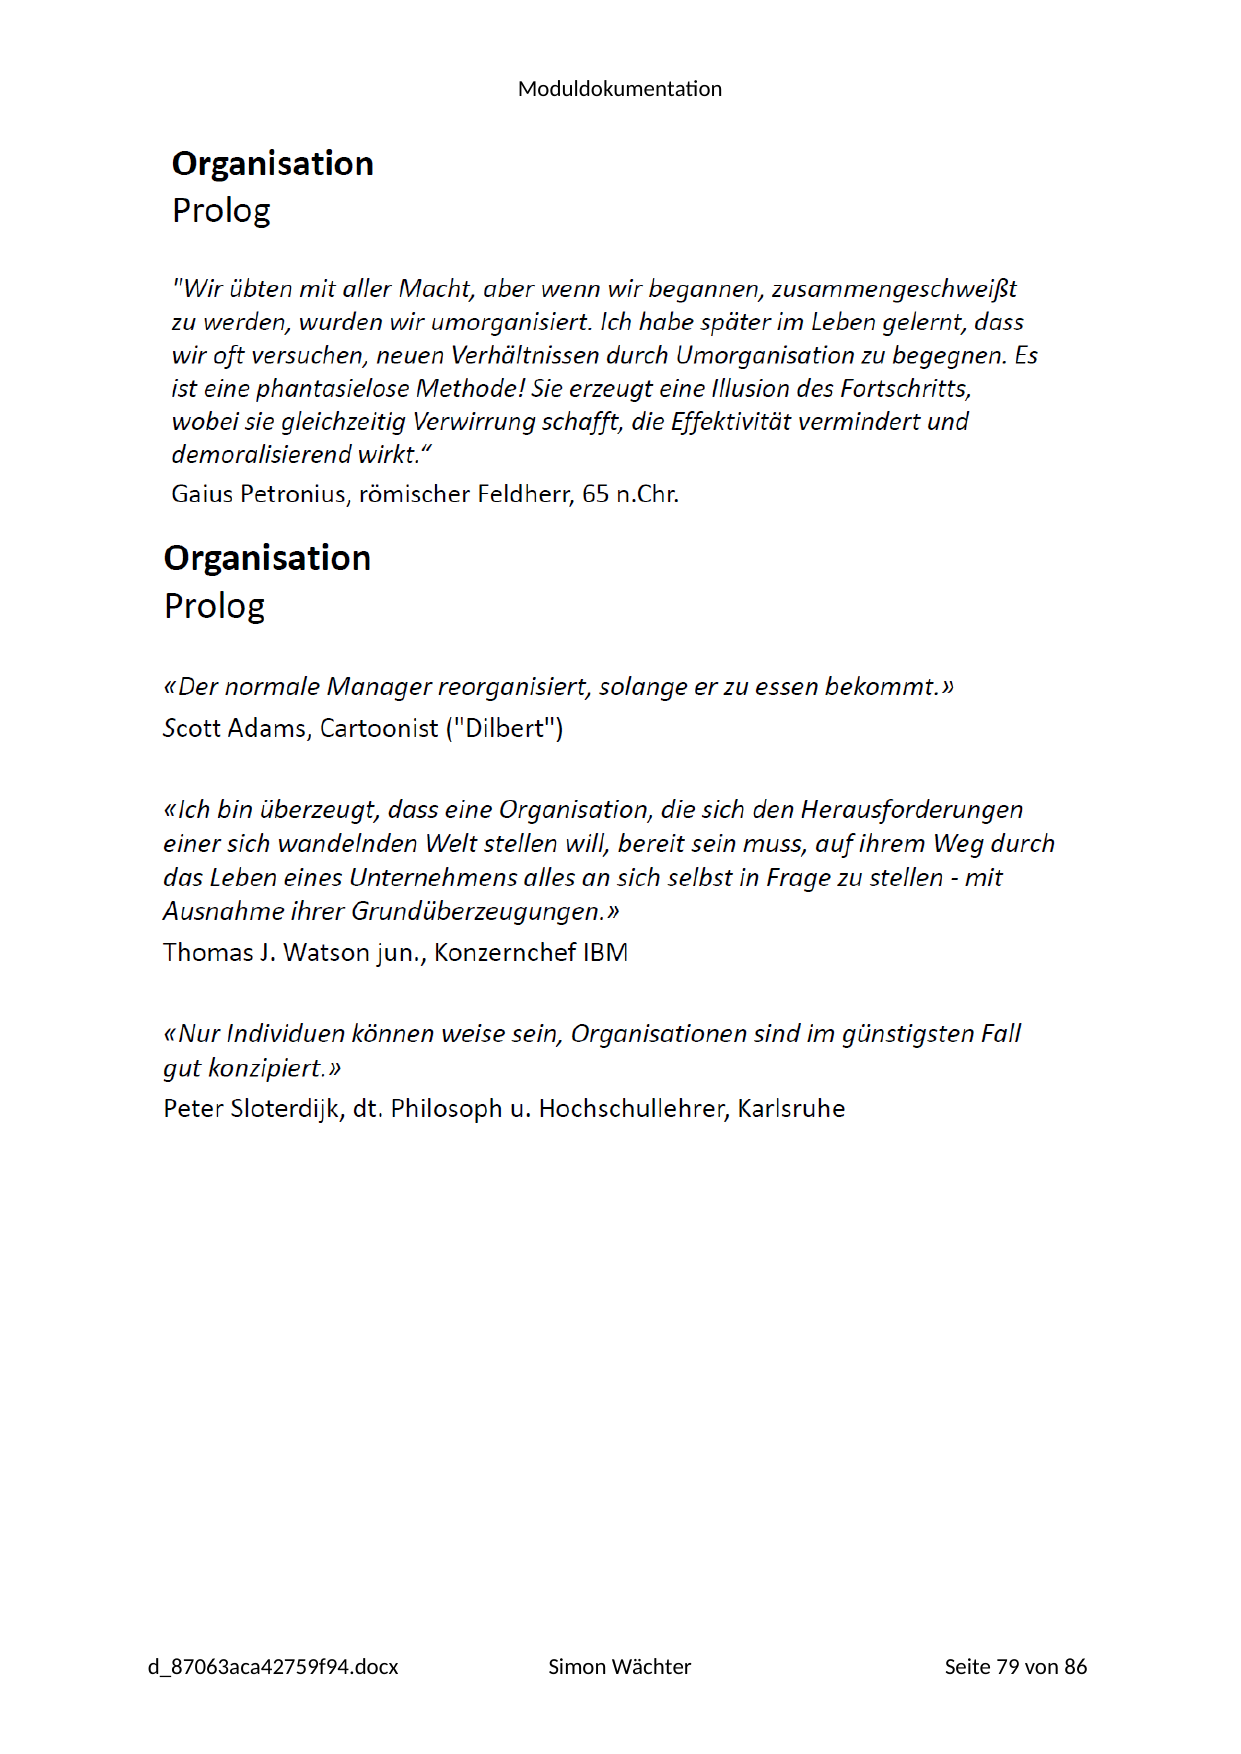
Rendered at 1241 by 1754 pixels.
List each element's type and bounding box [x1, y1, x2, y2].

picture [147, 537, 1093, 1137]
picture [147, 147, 1093, 519]
